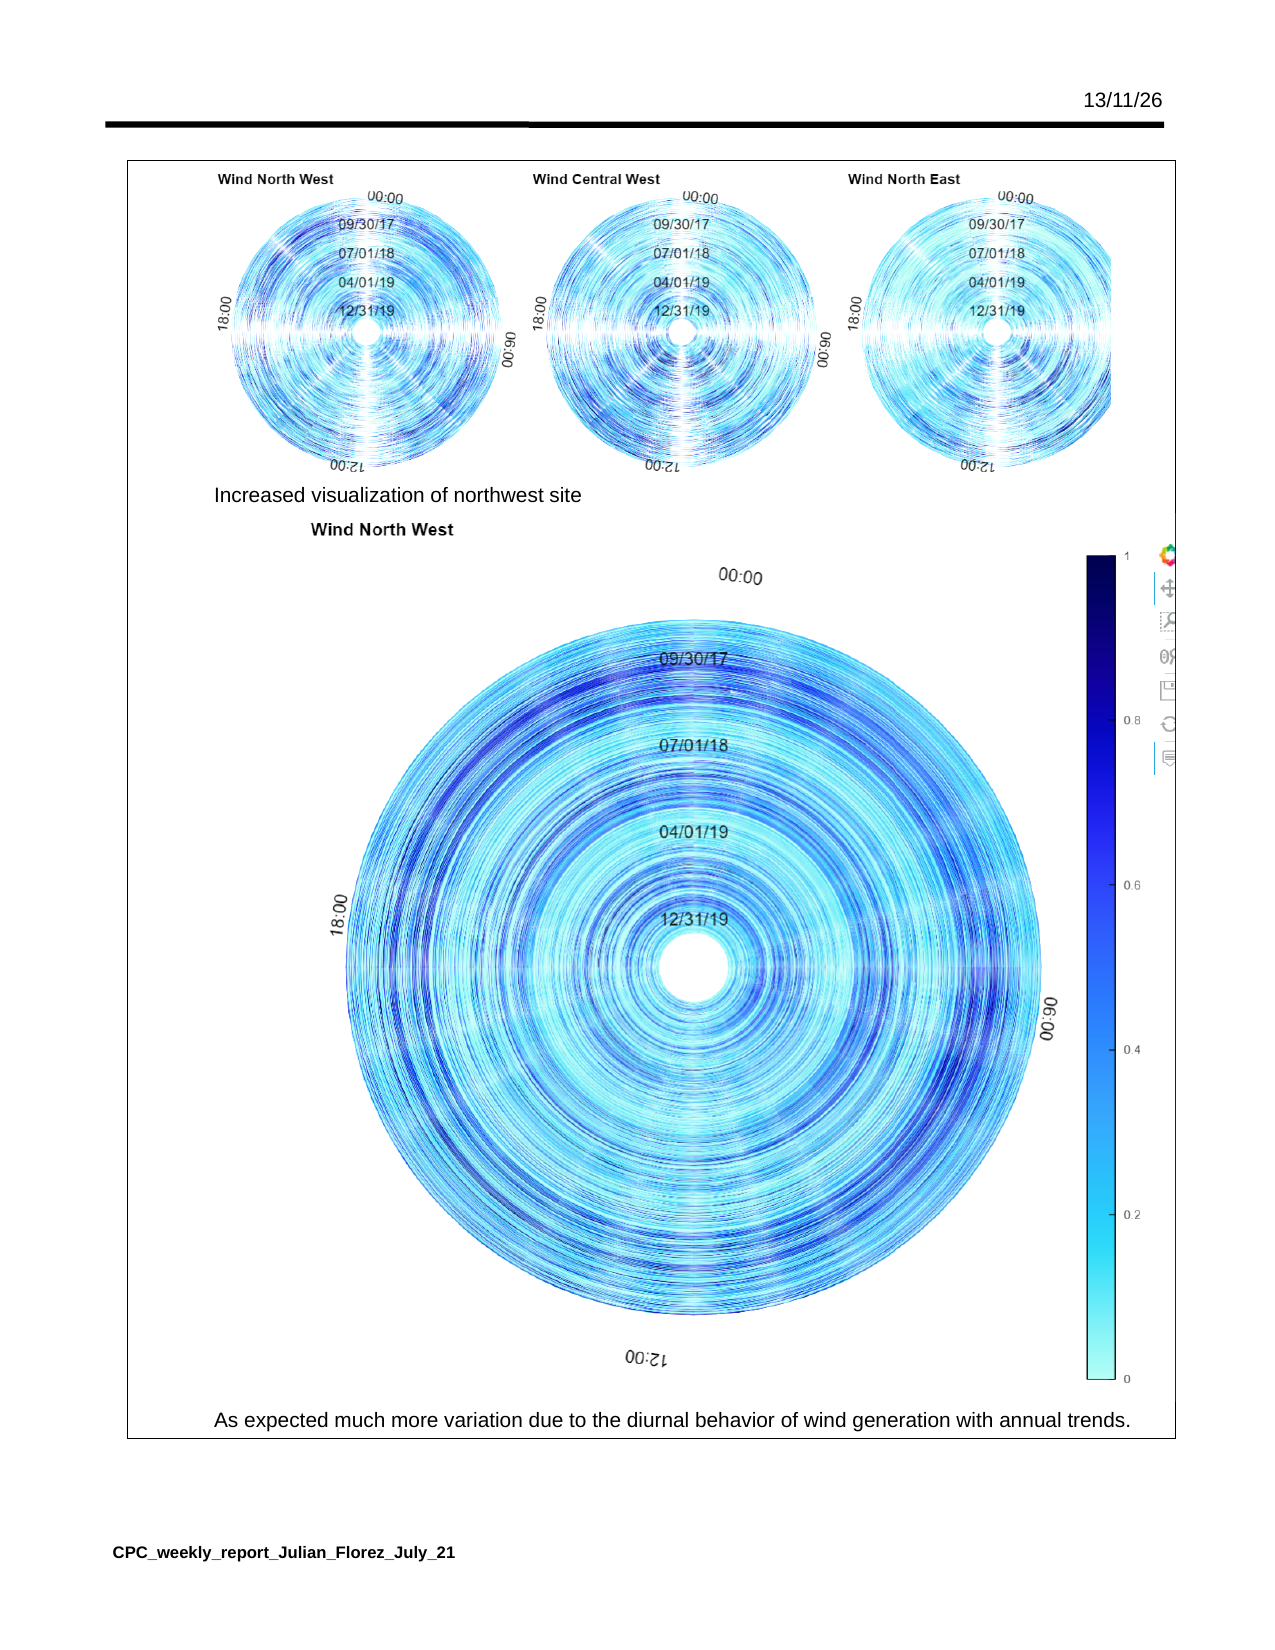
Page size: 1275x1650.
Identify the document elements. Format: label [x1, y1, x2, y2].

picture [213, 167, 1120, 477]
picture [213, 513, 1175, 1402]
table_cell [128, 161, 1175, 1438]
